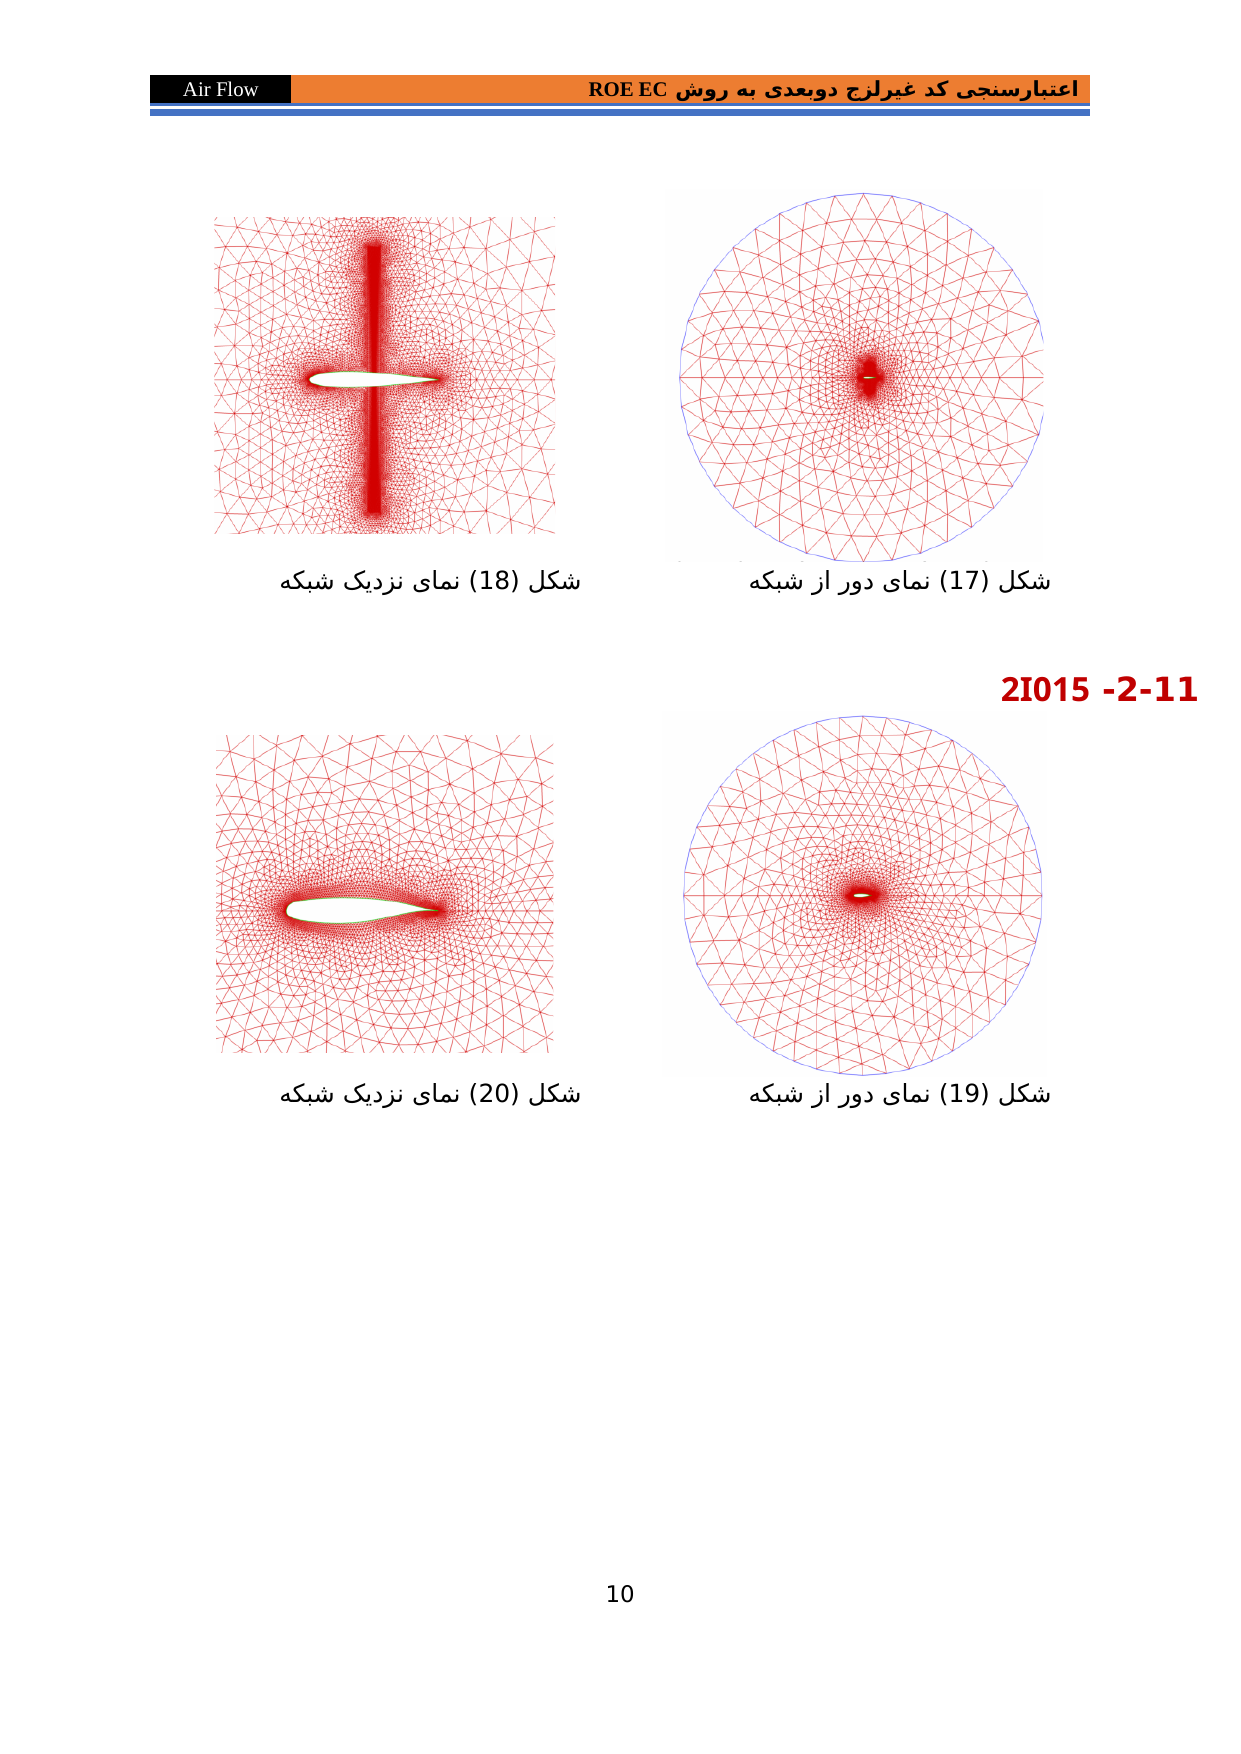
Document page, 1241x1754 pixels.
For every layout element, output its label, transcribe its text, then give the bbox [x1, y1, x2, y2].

picture [661, 711, 1047, 1077]
table_header [620, 189, 1089, 566]
table_header [620, 711, 1089, 1079]
table_cell نمای دور از شبکه [620, 1079, 1089, 1146]
picture [214, 217, 555, 534]
table_cell نمای نزدیک شبکه [150, 566, 619, 633]
table_header [150, 189, 619, 566]
table_cell نمای نزدیک شبکه [150, 1079, 619, 1146]
table_cell نمای دور از شبکه [620, 566, 1089, 633]
picture [216, 735, 554, 1053]
picture [665, 189, 1044, 562]
table_header [150, 711, 619, 1079]
subtitle 2I015 [150, 666, 1090, 711]
